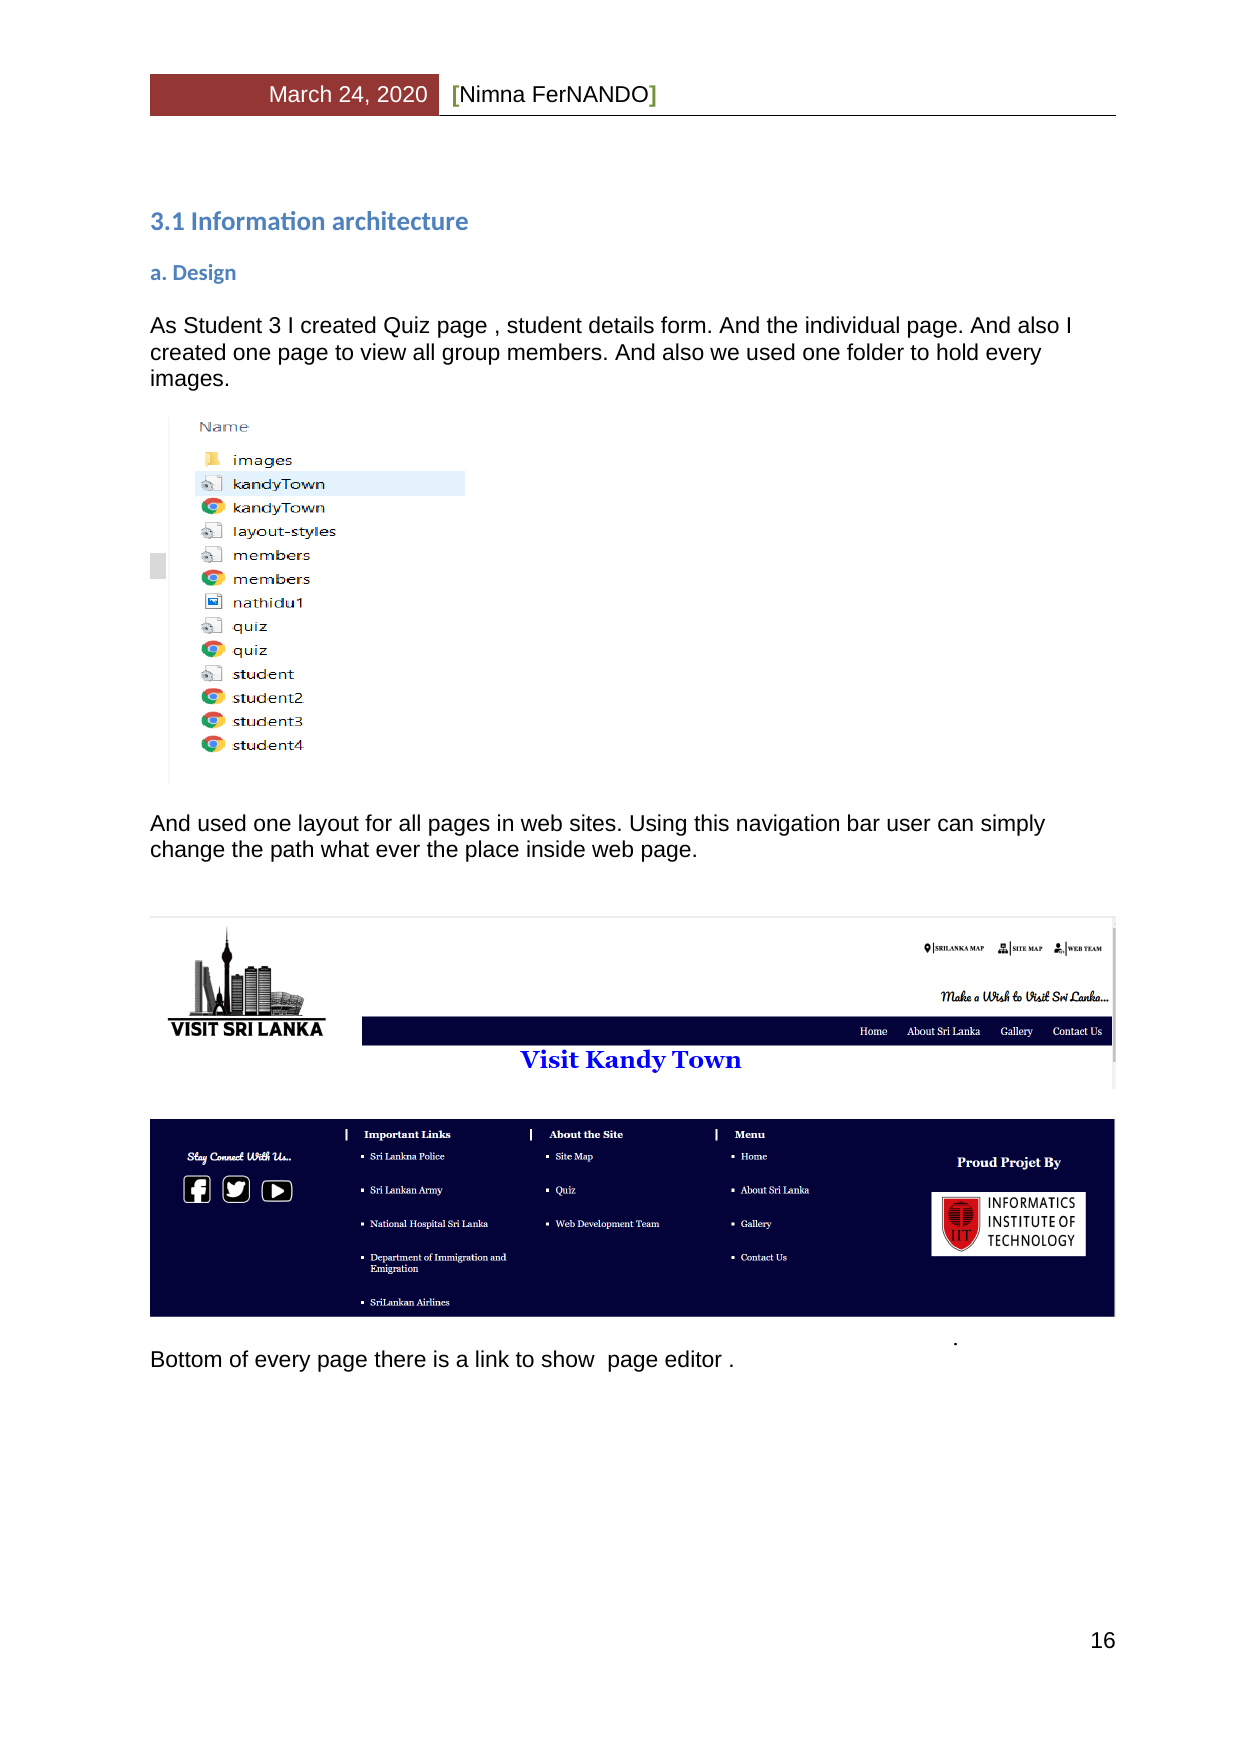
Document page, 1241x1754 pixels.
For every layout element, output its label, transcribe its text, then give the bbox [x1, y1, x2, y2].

picture [150, 1115, 1116, 1346]
picture [150, 417, 465, 784]
picture [150, 915, 1116, 1089]
subtitle a. Design [150, 258, 1116, 286]
text As Student 3 I created Quiz page , student details form. And the individual page. And also I created one page to view all group members. And also we used one folder to hold every images. [150, 312, 1116, 391]
text Bottom of every page there is a link to show page editor . [150, 1346, 1116, 1372]
subtitle 3.1 Information architecture [150, 204, 1116, 237]
text And used one layout for all pages in web sites. Using this navigation bar user can simply change the path what ever the place inside web page. [150, 810, 1116, 863]
